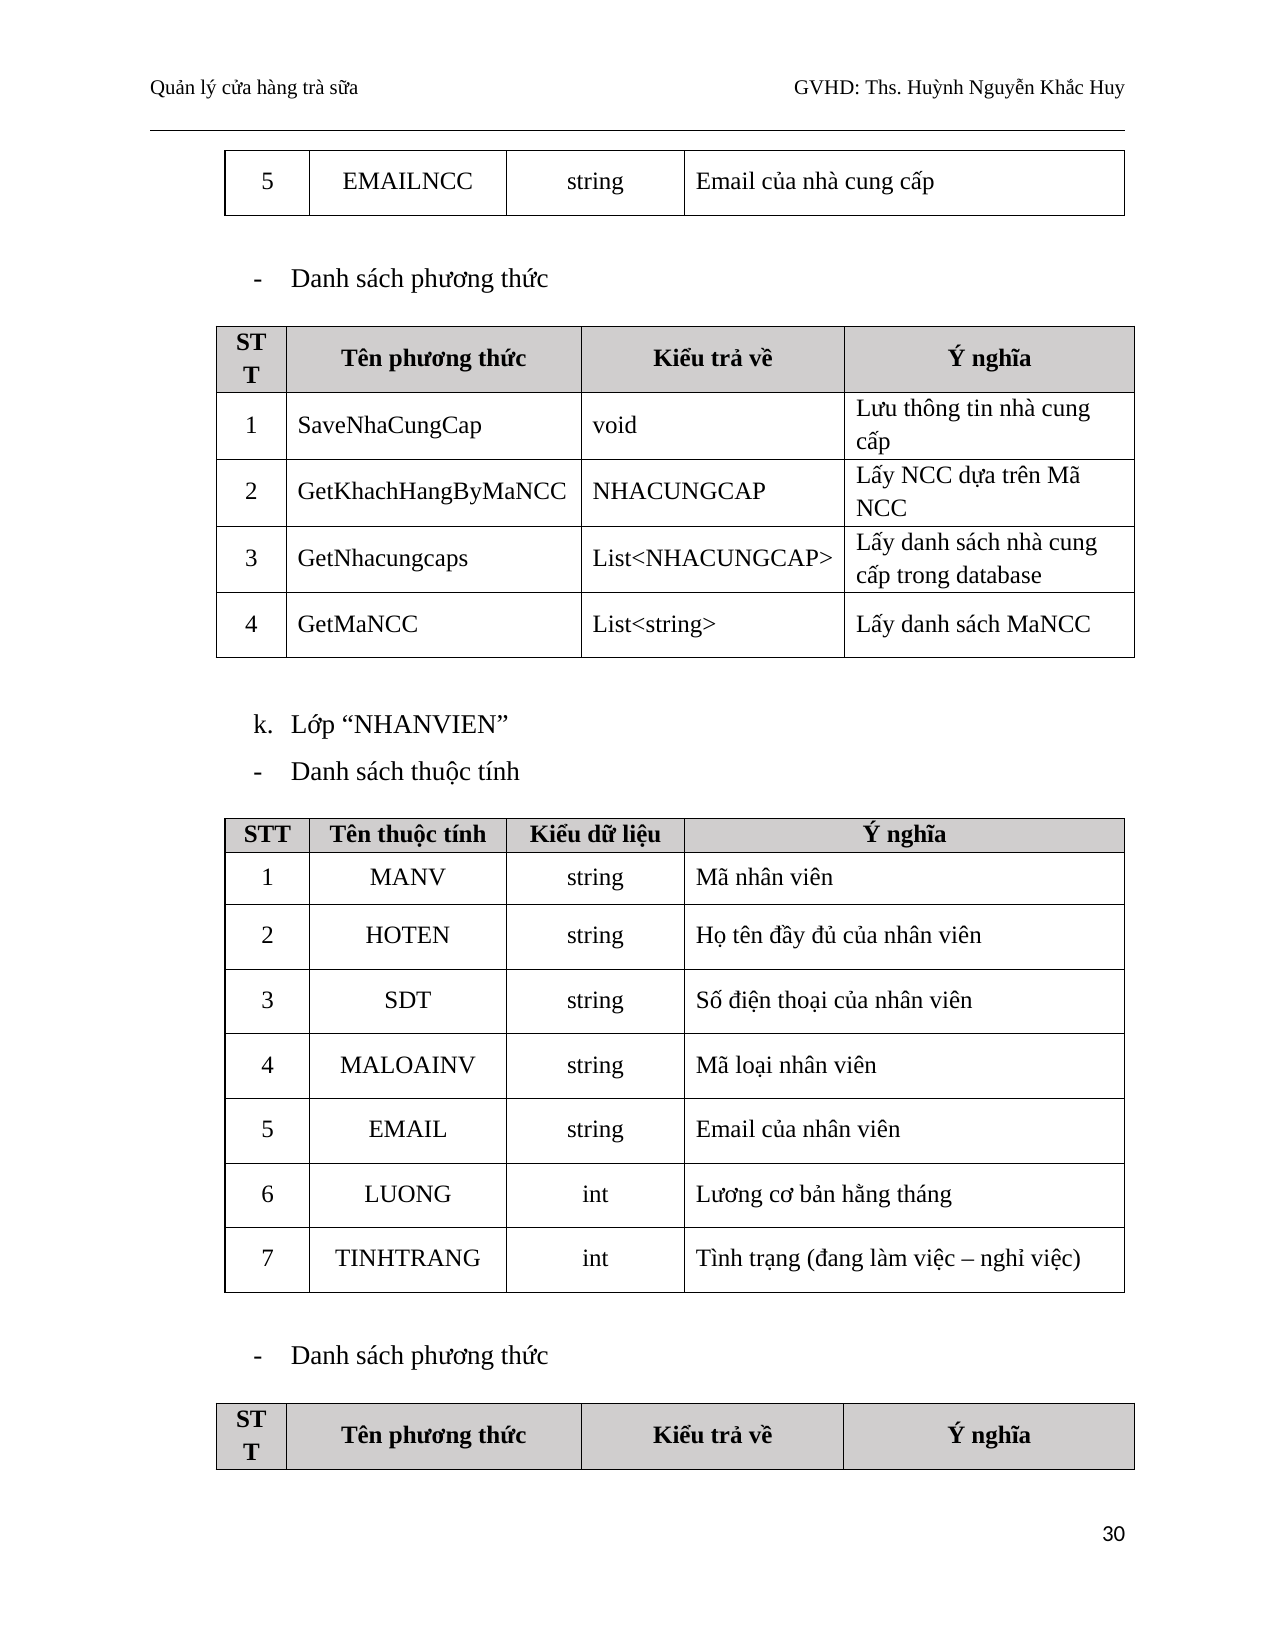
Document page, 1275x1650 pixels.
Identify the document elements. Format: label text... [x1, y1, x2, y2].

table_cell string [507, 1099, 684, 1162]
table_header Ý nghĩa [845, 327, 1134, 392]
table_cell 6 [226, 1164, 309, 1227]
table_header Kiểu trả về [582, 327, 844, 392]
table_header Ý nghĩa [685, 819, 1124, 852]
list Danh sách thuộc tính [253, 755, 1125, 786]
table_cell 3 [226, 970, 309, 1033]
table_header STT [217, 1404, 286, 1469]
table_cell string [507, 1034, 684, 1098]
table_cell GetMaNCC [287, 593, 581, 657]
table_cell SDT [310, 970, 506, 1033]
table_cell string [507, 853, 684, 904]
table_cell 1 [226, 853, 309, 904]
table_cell int [507, 1164, 684, 1227]
list Lớp “NHANVIEN” [253, 708, 1125, 739]
table_cell NHACUNGCAP [582, 460, 844, 526]
table_cell List<string> [582, 593, 844, 657]
table_cell EMAILNCC [310, 151, 506, 214]
table_cell TINHTRANG [310, 1228, 506, 1292]
table_cell 2 [217, 460, 286, 526]
table_cell LUONG [310, 1164, 506, 1227]
table_header Kiểu trả về [582, 1404, 843, 1469]
table_cell 4 [217, 593, 286, 657]
table_cell Tình trạng (đang làm việc – nghỉ việc) [685, 1228, 1124, 1292]
table_cell Lấy danh sách nhà cung cấp trong database [845, 527, 1134, 592]
table_cell string [507, 151, 684, 214]
table_cell Số điện thoại của nhân viên [685, 970, 1124, 1033]
table_cell EMAIL [310, 1099, 506, 1162]
table_cell GetNhacungcaps [287, 527, 581, 592]
table_header STT [217, 327, 286, 392]
table_cell HOTEN [310, 905, 506, 969]
table_cell 5 [226, 151, 309, 214]
table_cell Mã loại nhân viên [685, 1034, 1124, 1098]
list Danh sách phương thức [253, 1339, 1125, 1371]
table_header Kiểu dữ liệu [507, 819, 684, 852]
table_cell 3 [217, 527, 286, 592]
table_cell Lương cơ bản hằng tháng [685, 1164, 1124, 1227]
table_cell int [507, 1228, 684, 1292]
table_header Tên thuộc tính [310, 819, 506, 852]
table_header STT [226, 819, 309, 852]
table_cell Lưu thông tin nhà cung cấp [845, 393, 1134, 459]
table_cell string [507, 905, 684, 969]
table_cell 7 [226, 1228, 309, 1292]
table_cell 1 [217, 393, 286, 459]
table_cell 4 [226, 1034, 309, 1098]
table_cell GetKhachHangByMaNCC [287, 460, 581, 526]
table_cell Lấy NCC dựa trên Mã NCC [845, 460, 1134, 526]
table_header Tên phương thức [287, 1404, 581, 1469]
table_cell void [582, 393, 844, 459]
list Danh sách phương thức [253, 262, 1125, 293]
table_cell MALOAINV [310, 1034, 506, 1098]
table_header Ý nghĩa [844, 1404, 1134, 1469]
table_header Tên phương thức [287, 327, 581, 392]
table_cell Họ tên đầy đủ của nhân viên [685, 905, 1124, 969]
table_cell SaveNhaCungCap [287, 393, 581, 459]
table_cell Email của nhân viên [685, 1099, 1124, 1162]
table_cell MANV [310, 853, 506, 904]
table_cell Email của nhà cung cấp [685, 151, 1124, 214]
table_cell List<NHACUNGCAP> [582, 527, 844, 592]
table_cell Lấy danh sách MaNCC [845, 593, 1134, 657]
table_cell Mã nhân viên [685, 853, 1124, 904]
table_cell string [507, 970, 684, 1033]
table_cell 2 [226, 905, 309, 969]
table_cell 5 [226, 1099, 309, 1162]
